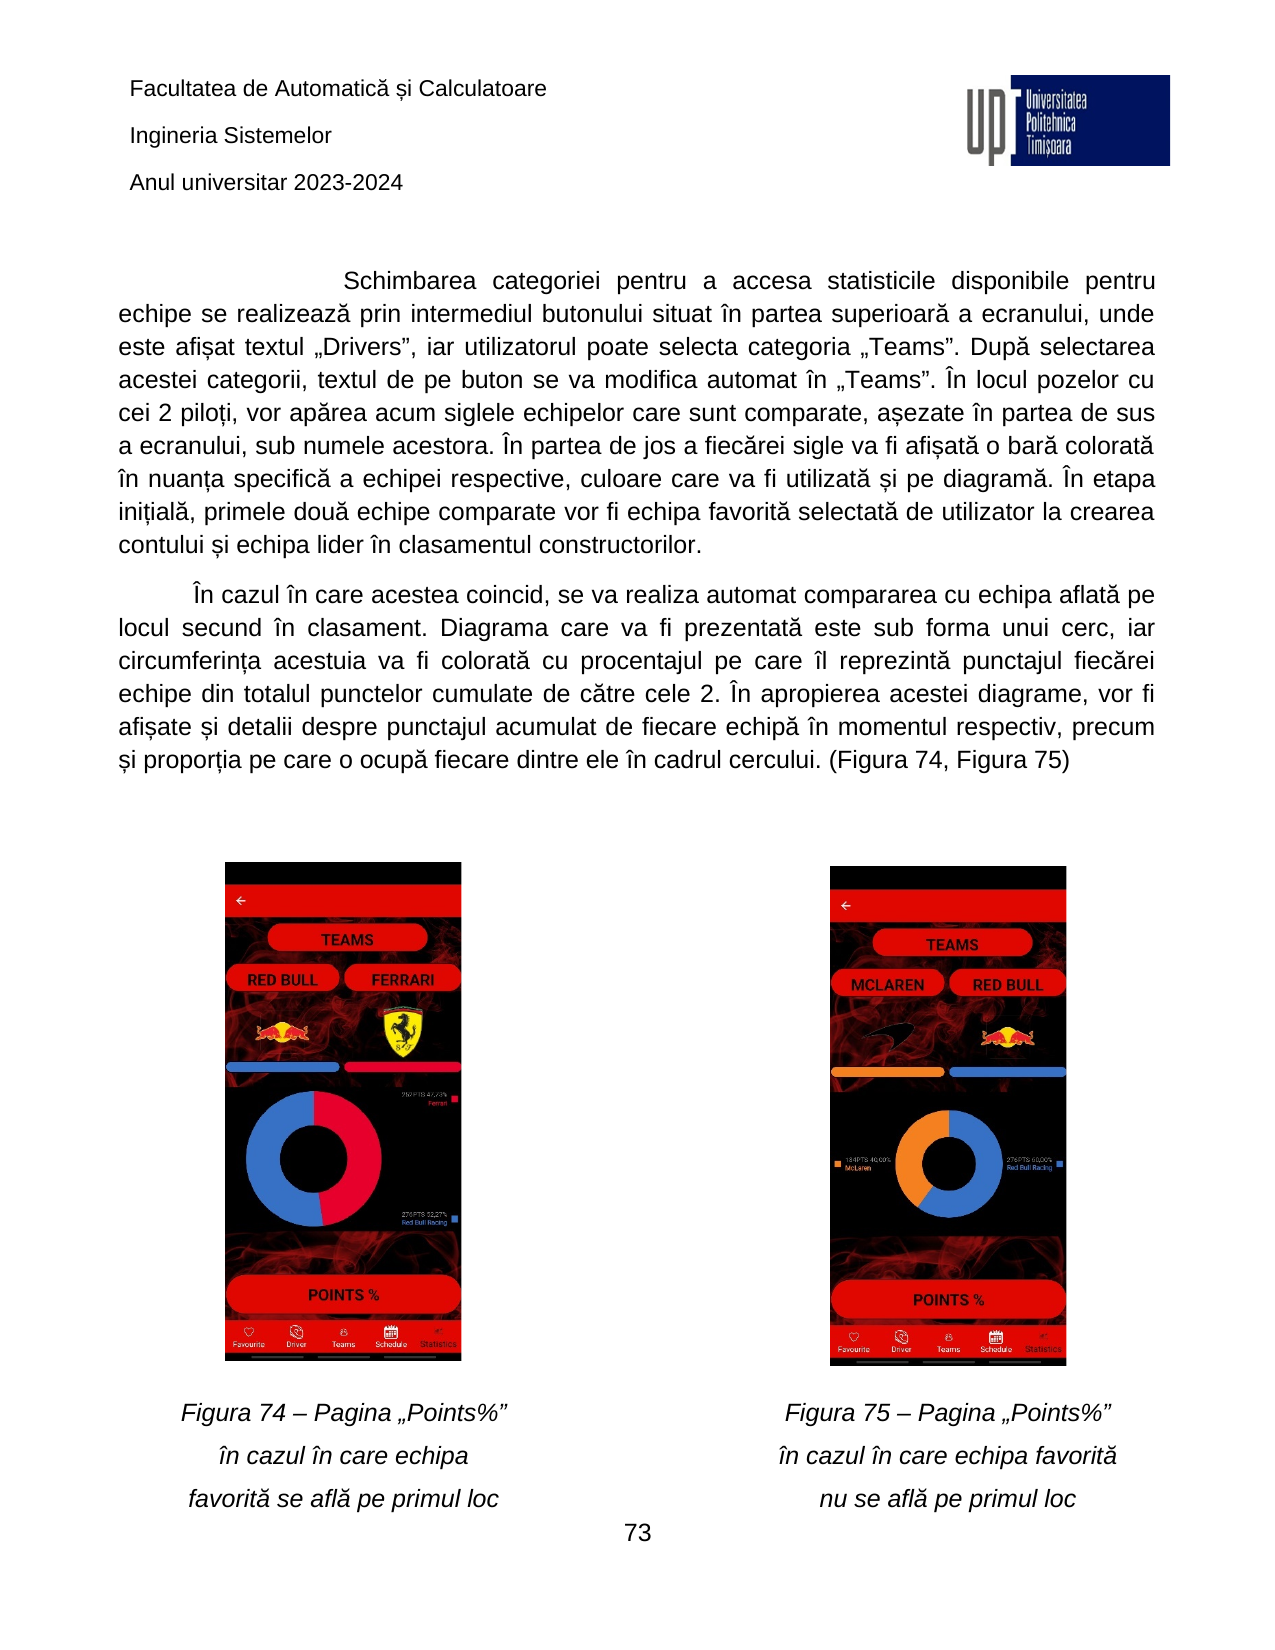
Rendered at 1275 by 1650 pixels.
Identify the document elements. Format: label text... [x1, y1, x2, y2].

text Schimbarea categoriei pentru a accesa statisticile disponibile pentru echipe se realizează prin intermediul butonului situat în partea superioară a ecranului, unde este afișat textul „Drivers”, iar utilizatorul poate selecta categoria „Teams”. După selectarea acestei categorii, textul de pe buton se va modifica automat în „Teams”. În locul pozelor cu cei 2 piloți, vor apărea acum siglele echipelor care sunt comparate, așezate în partea de sus a ecranului, sub numele acestora. În partea de jos a fiecărei sigle va fi afișată o bară colorată în nuanța specifică a echipei respective, culoare care va fi utilizată și pe diagramă. În etapa inițială, primele două echipe comparate vor fi echipa favorită selectată de utilizator la crearea contului și echipa lider în clasamentul constructorilor. [118, 266, 1157, 559]
text În cazul în care acestea coincid, se va realiza automat compararea cu echipa aflată pe locul secund în clasament. Diagrama care va fi prezentată este sub forma unui cerc, iar circumferința acestuia va fi colorată cu procentajul pe care îl reprezintă punctajul fiecărei echipe din totalul punctelor cumulate de către cele 2. În apropierea acestei diagrame, vor fi afișate și detalii despre punctajul acumulat de fiecare echipă în momentul respectiv, precum și proporția pe care o ocupă fiecare dintre ele în cadrul cercului. (Figura 74, Figura 75) [118, 579, 1157, 773]
picture [967, 75, 1171, 166]
picture [830, 866, 1067, 1366]
picture [225, 862, 462, 1361]
